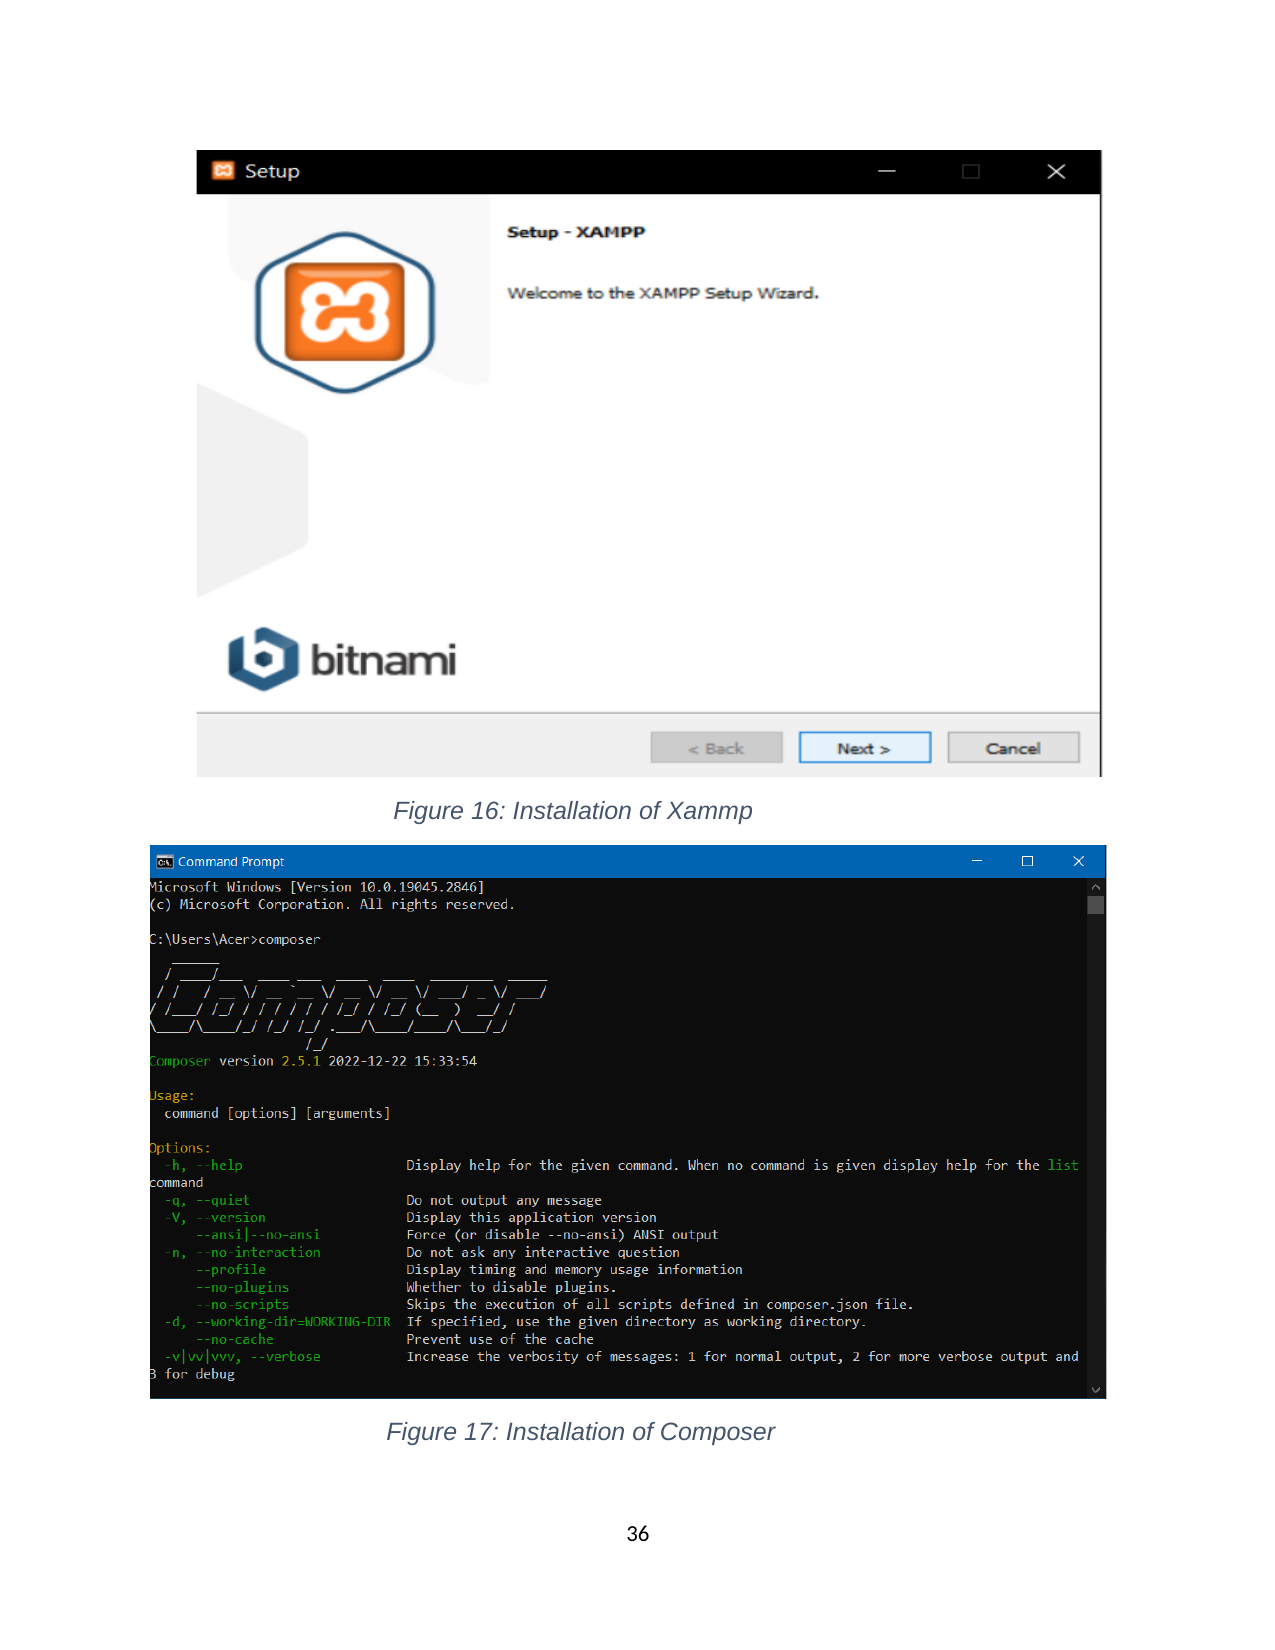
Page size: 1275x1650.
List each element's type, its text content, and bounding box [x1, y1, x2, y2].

picture [196, 150, 1103, 777]
picture [150, 845, 1107, 1399]
text Figure 17: Installation of Composer [150, 1417, 1125, 1446]
text Figure 16: Installation of Xammp [150, 796, 1125, 825]
